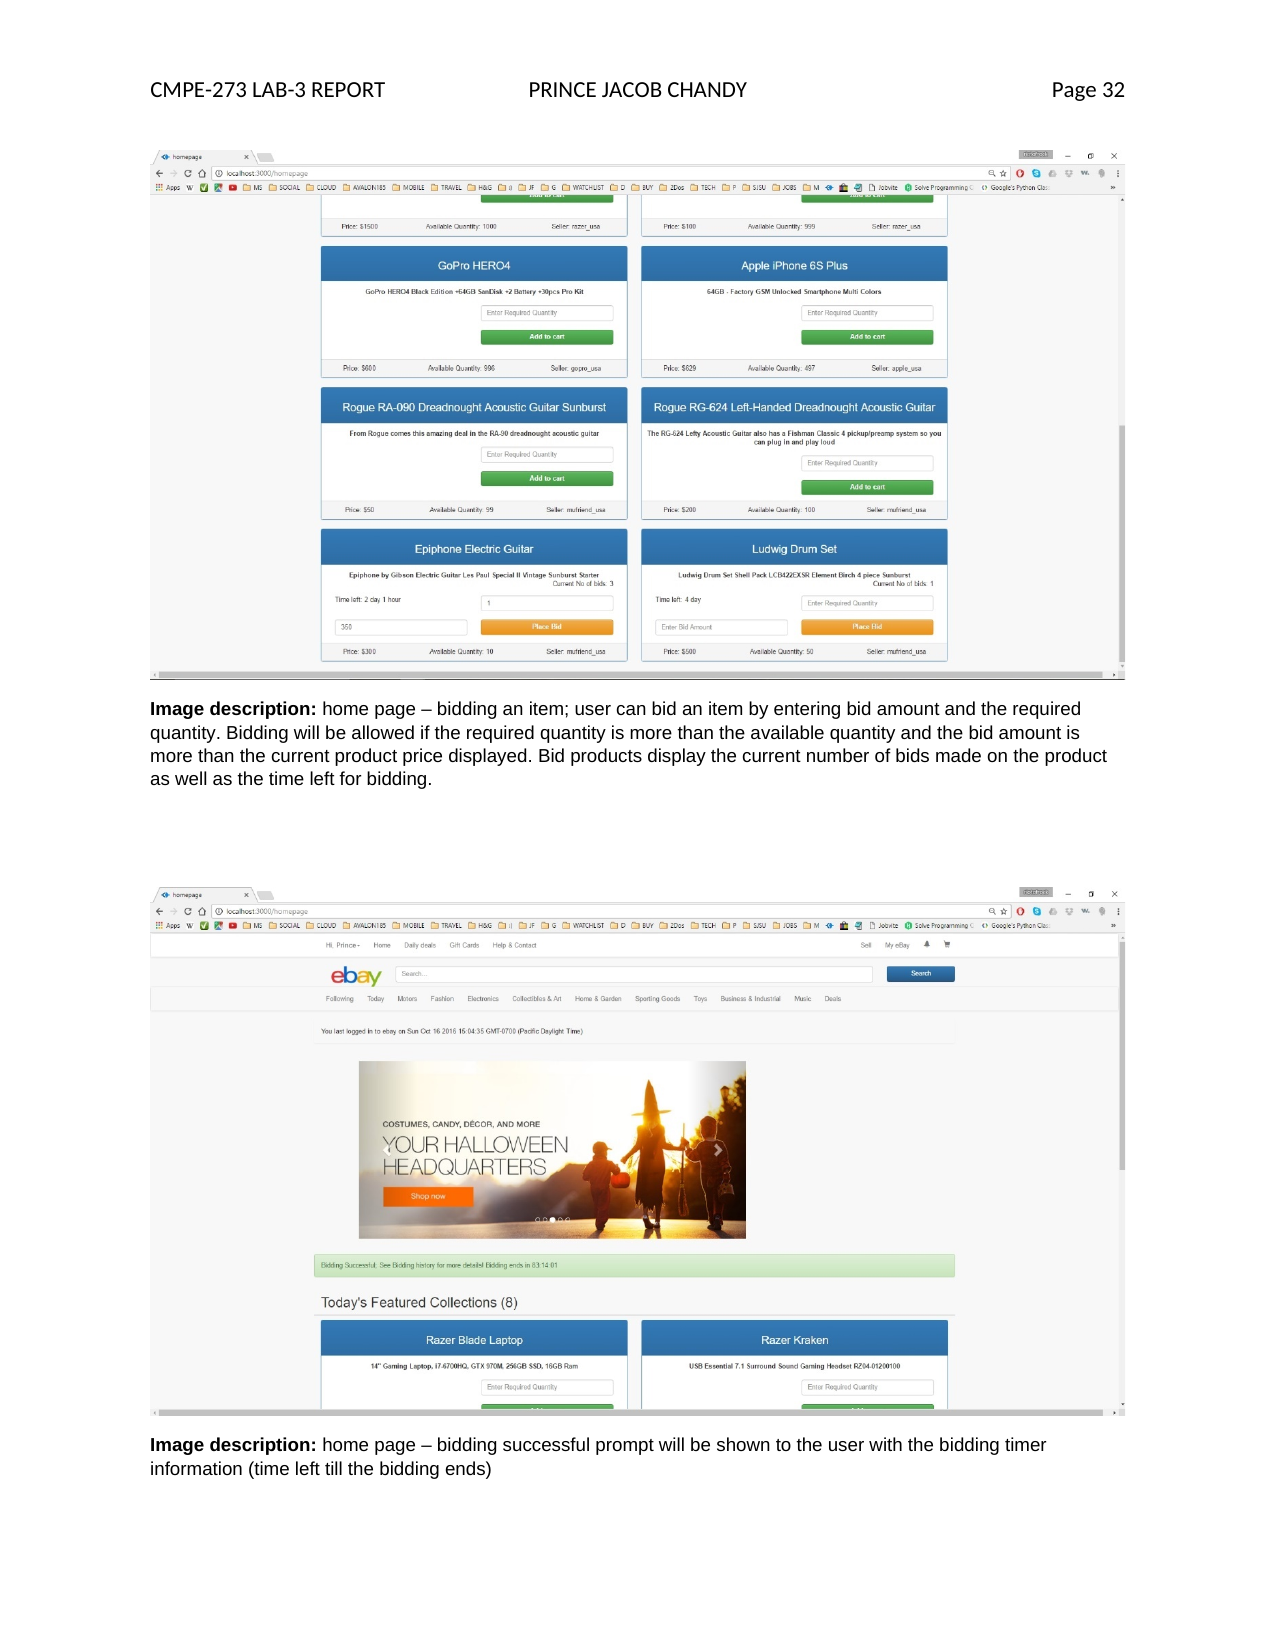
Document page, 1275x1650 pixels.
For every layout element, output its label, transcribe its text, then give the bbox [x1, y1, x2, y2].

text Image description: home page – bidding an item; user can bid an item by entering bid amount and the required quantity. Bidding will be allowed if the required quantity is more than the available quantity and the bid amount is more than the current product price displayed. Bid products display the current number of bids made on the product as well as the time left for bidding. [150, 698, 1125, 789]
picture [150, 150, 1125, 680]
text Image description: home page – bidding successful prompt will be shown to the user with the bidding timer information (time left till the bidding ends) [150, 1434, 1125, 1479]
picture [150, 887, 1125, 1416]
